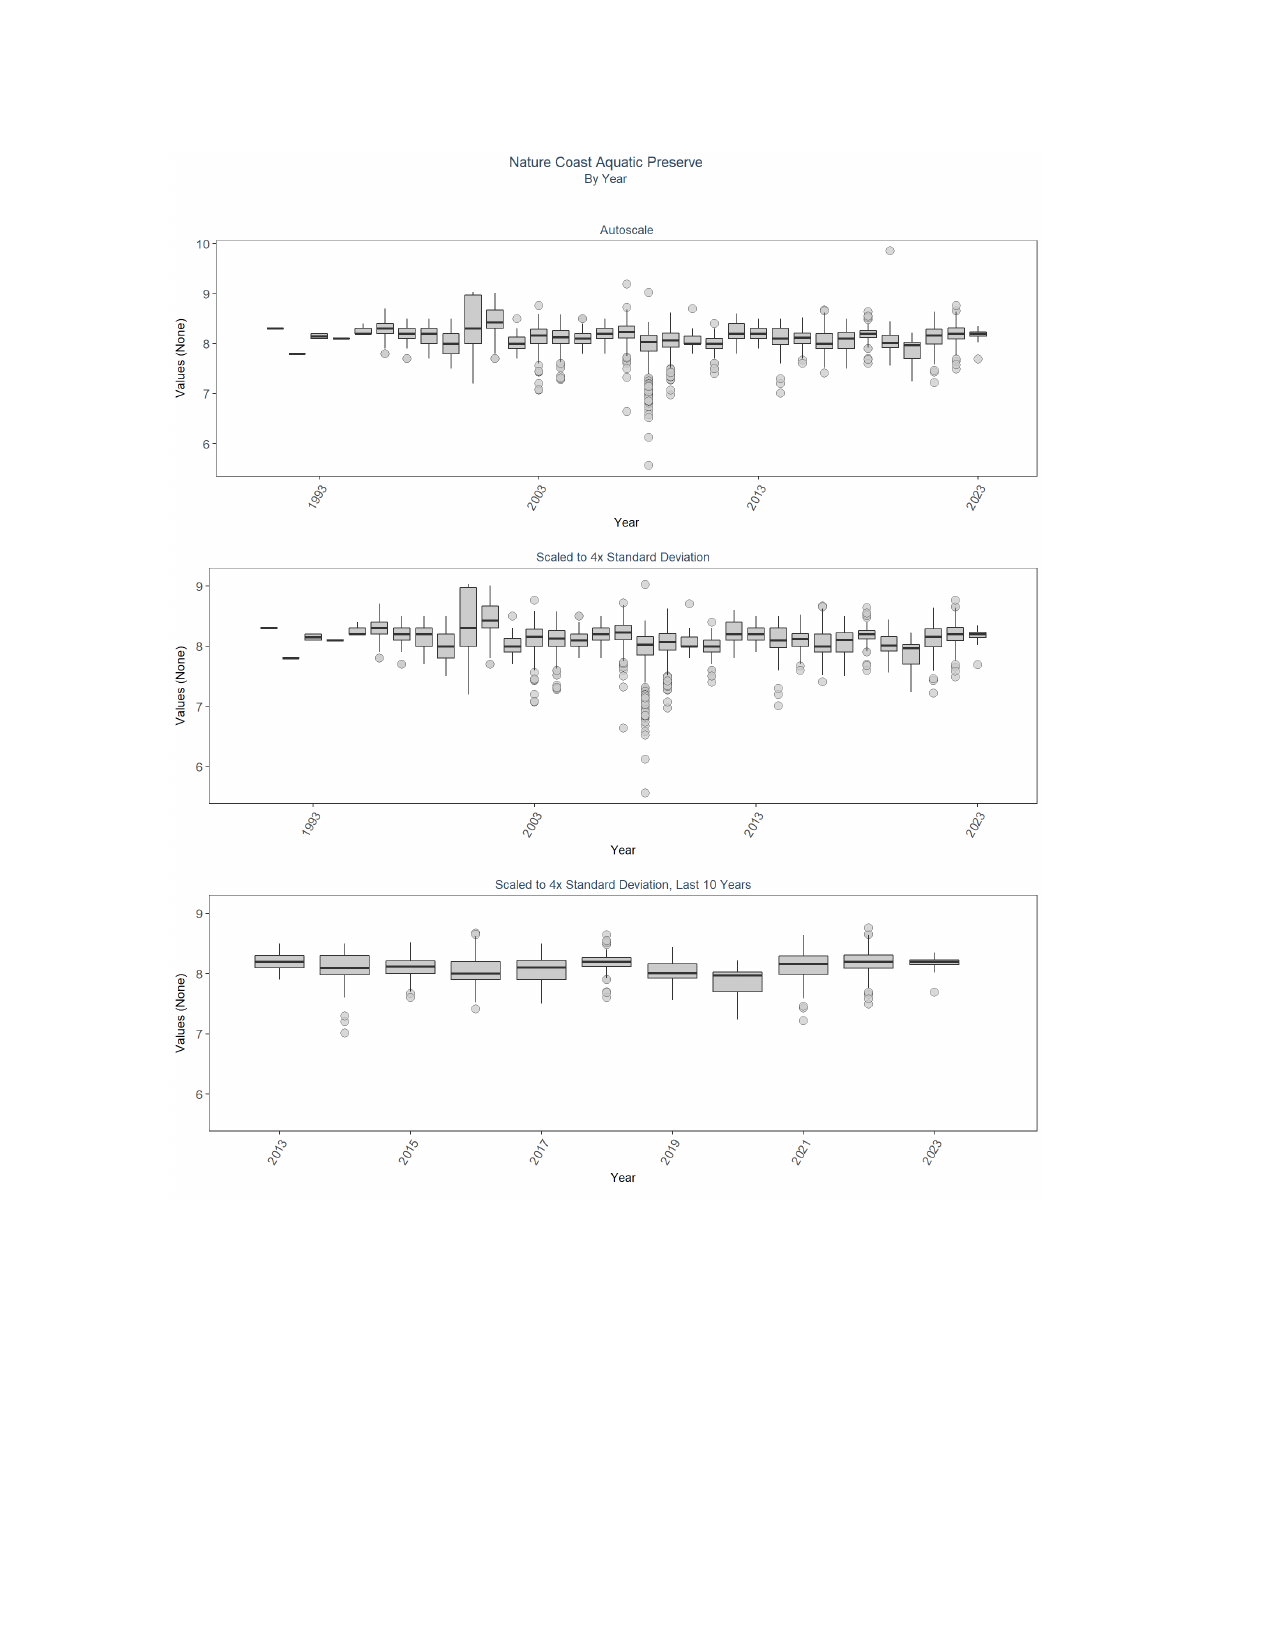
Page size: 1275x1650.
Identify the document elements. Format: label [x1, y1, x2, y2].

picture [168, 150, 1044, 1200]
